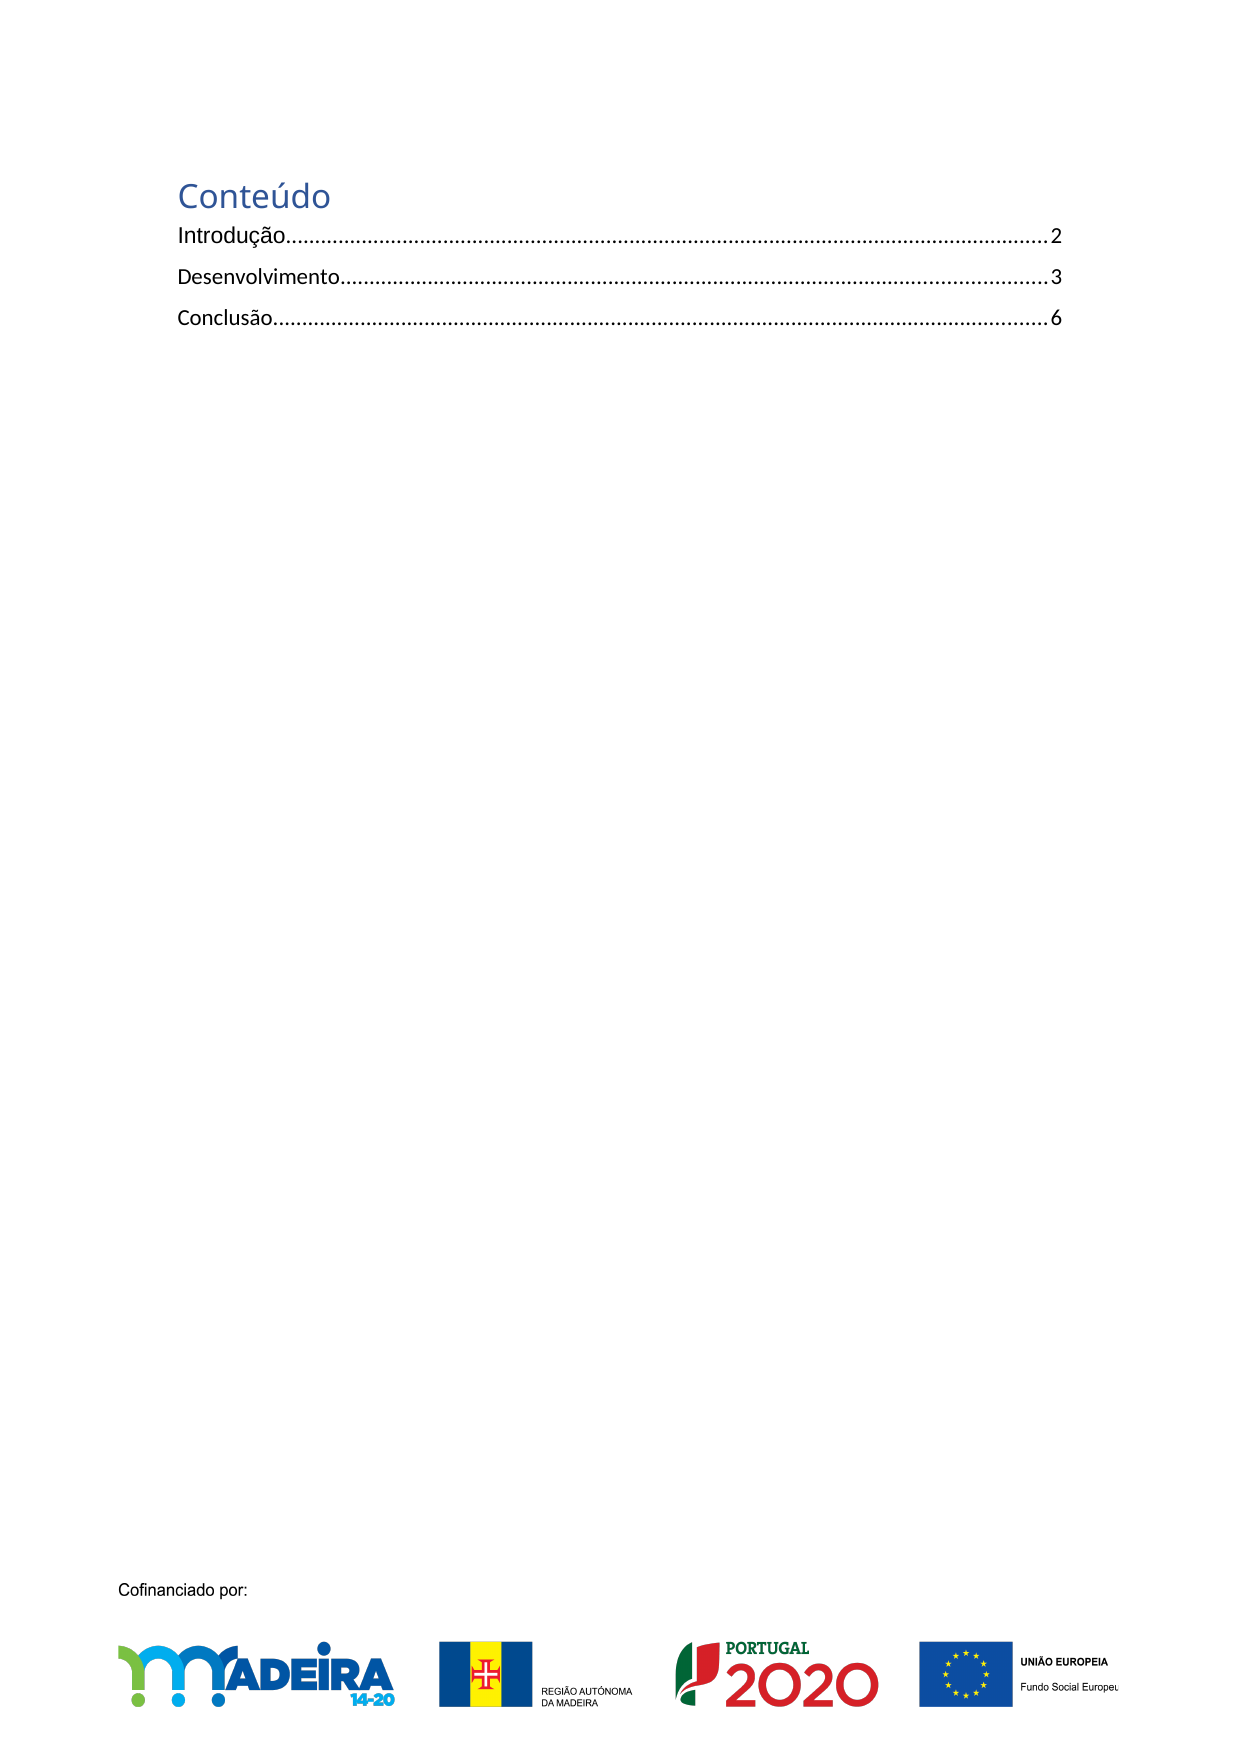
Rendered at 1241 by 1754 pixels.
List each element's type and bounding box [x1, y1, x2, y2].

picture [118, 1583, 1119, 1707]
